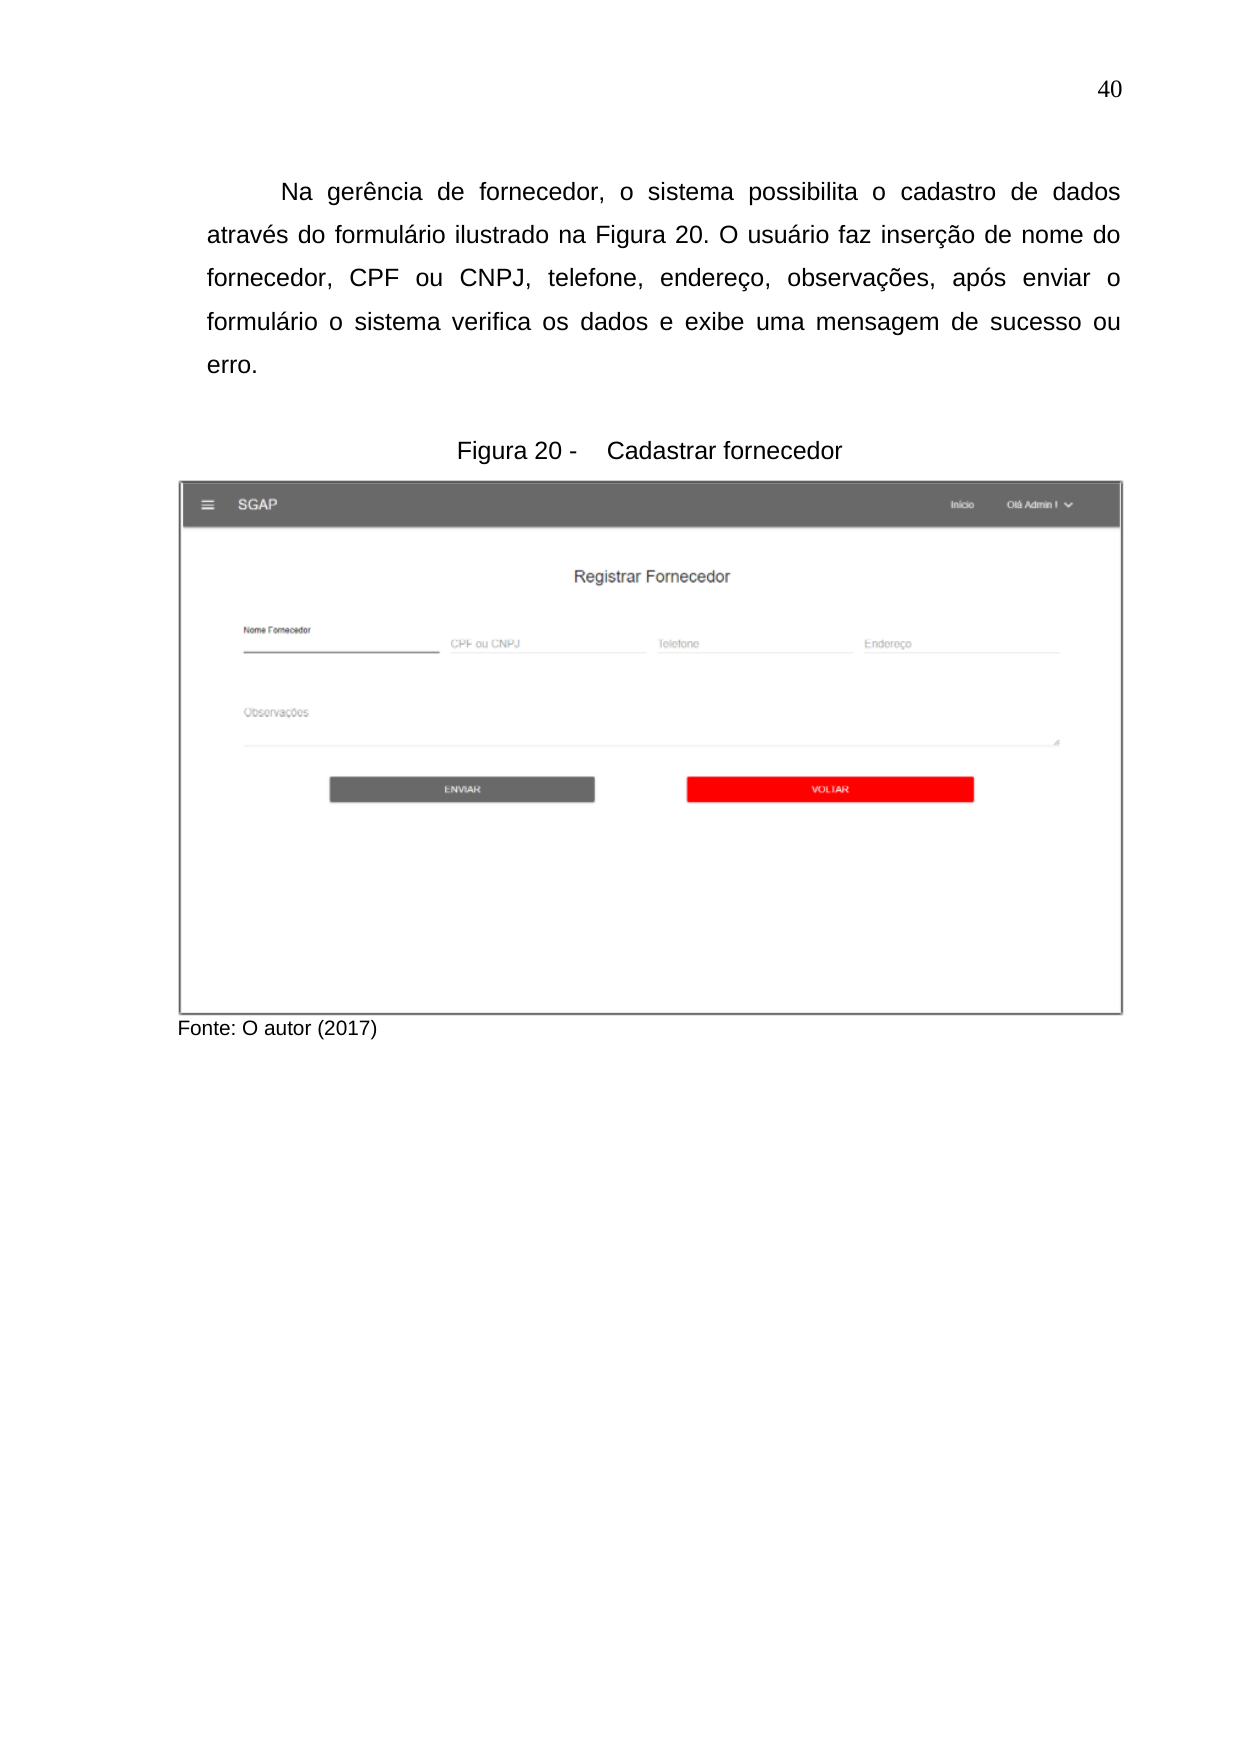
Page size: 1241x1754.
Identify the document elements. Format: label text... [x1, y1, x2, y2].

text Fonte: O autor (2017) [177, 1016, 1122, 1040]
text Na gerência de fornecedor, o sistema possibilita o cadastro de dados através do formulário ilustrado na Figura 20. O usuário faz inserção de nome do fornecedor, CPF ou CNPJ, telefone, endereço, observações, após enviar o formulário o sistema verifica os dados e exibe uma mensagem de sucesso ou erro. [207, 177, 1122, 378]
list Cadastrar fornecedor [177, 436, 1122, 465]
